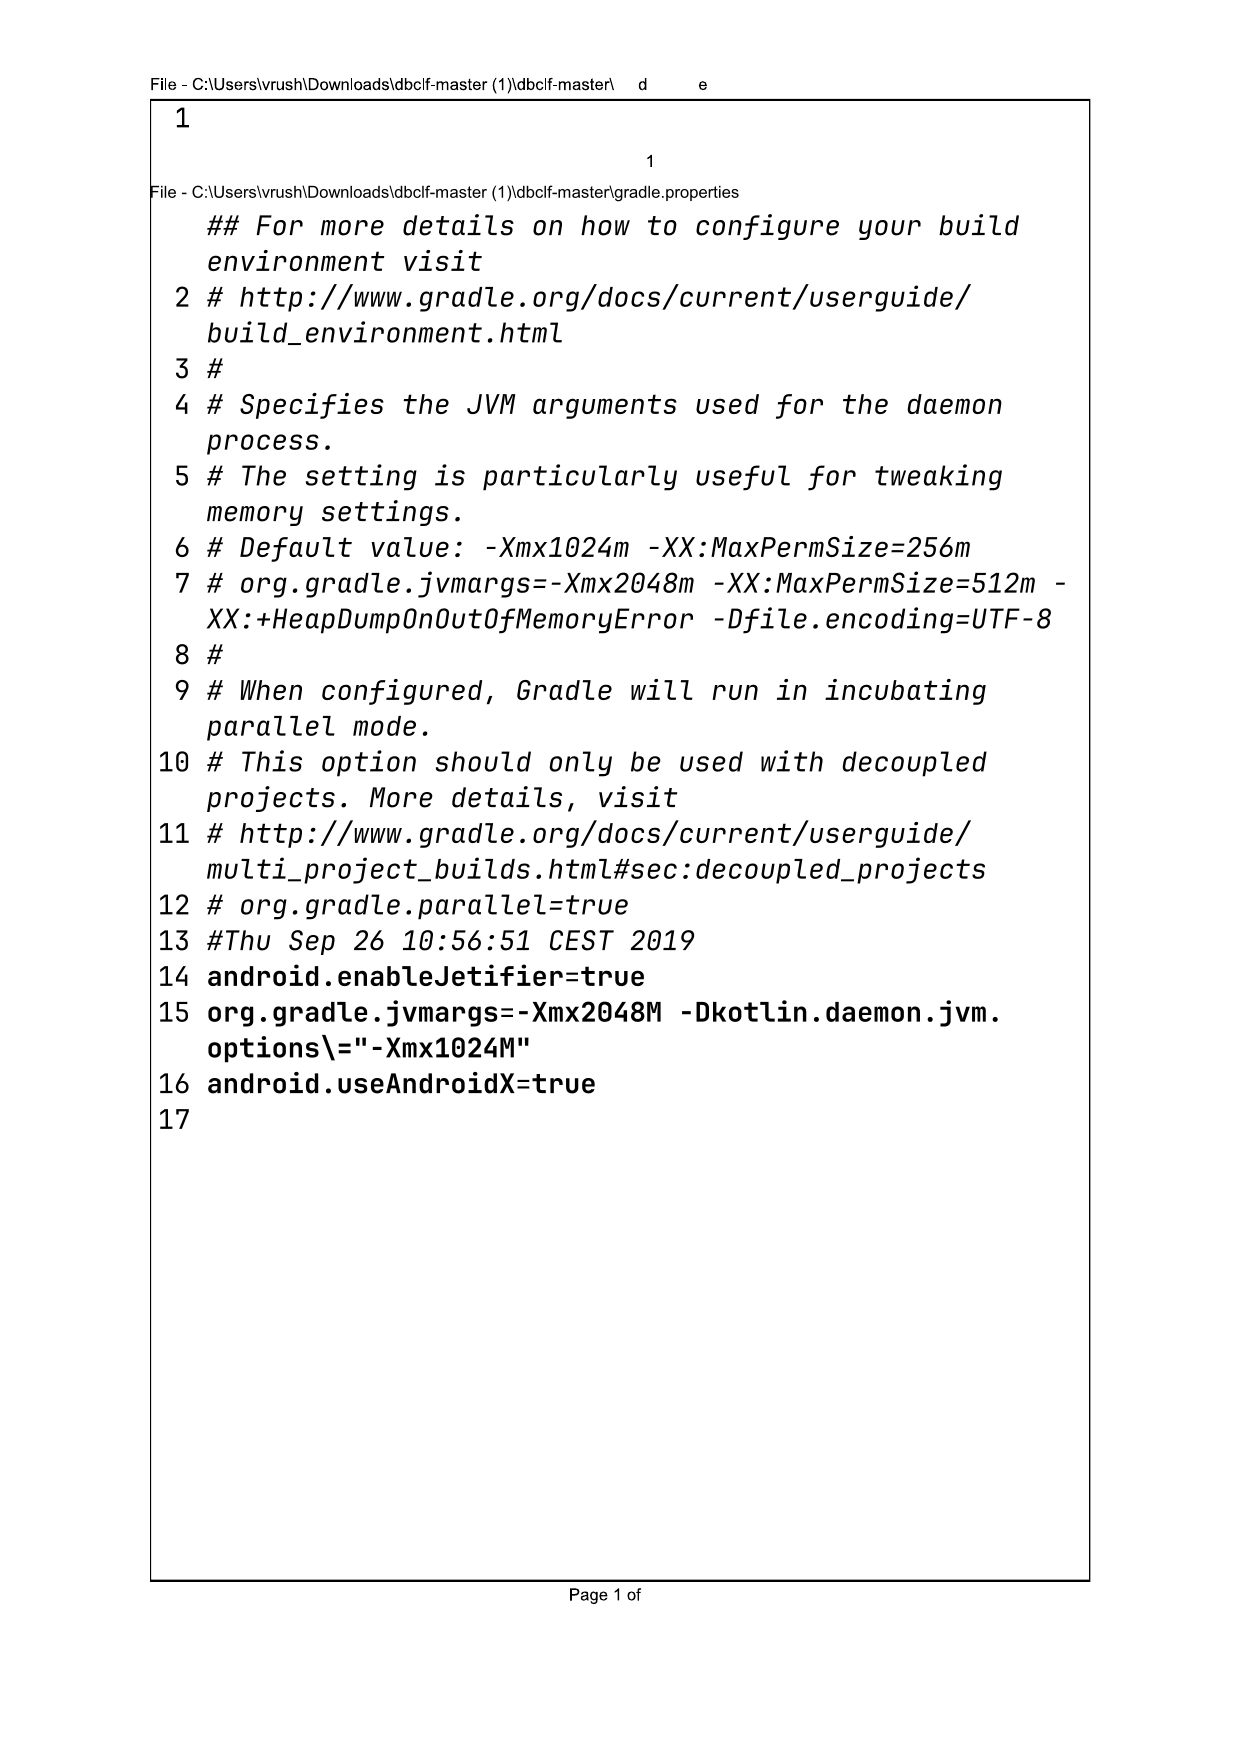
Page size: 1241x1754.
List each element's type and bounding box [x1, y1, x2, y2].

picture [150, 185, 1065, 1129]
